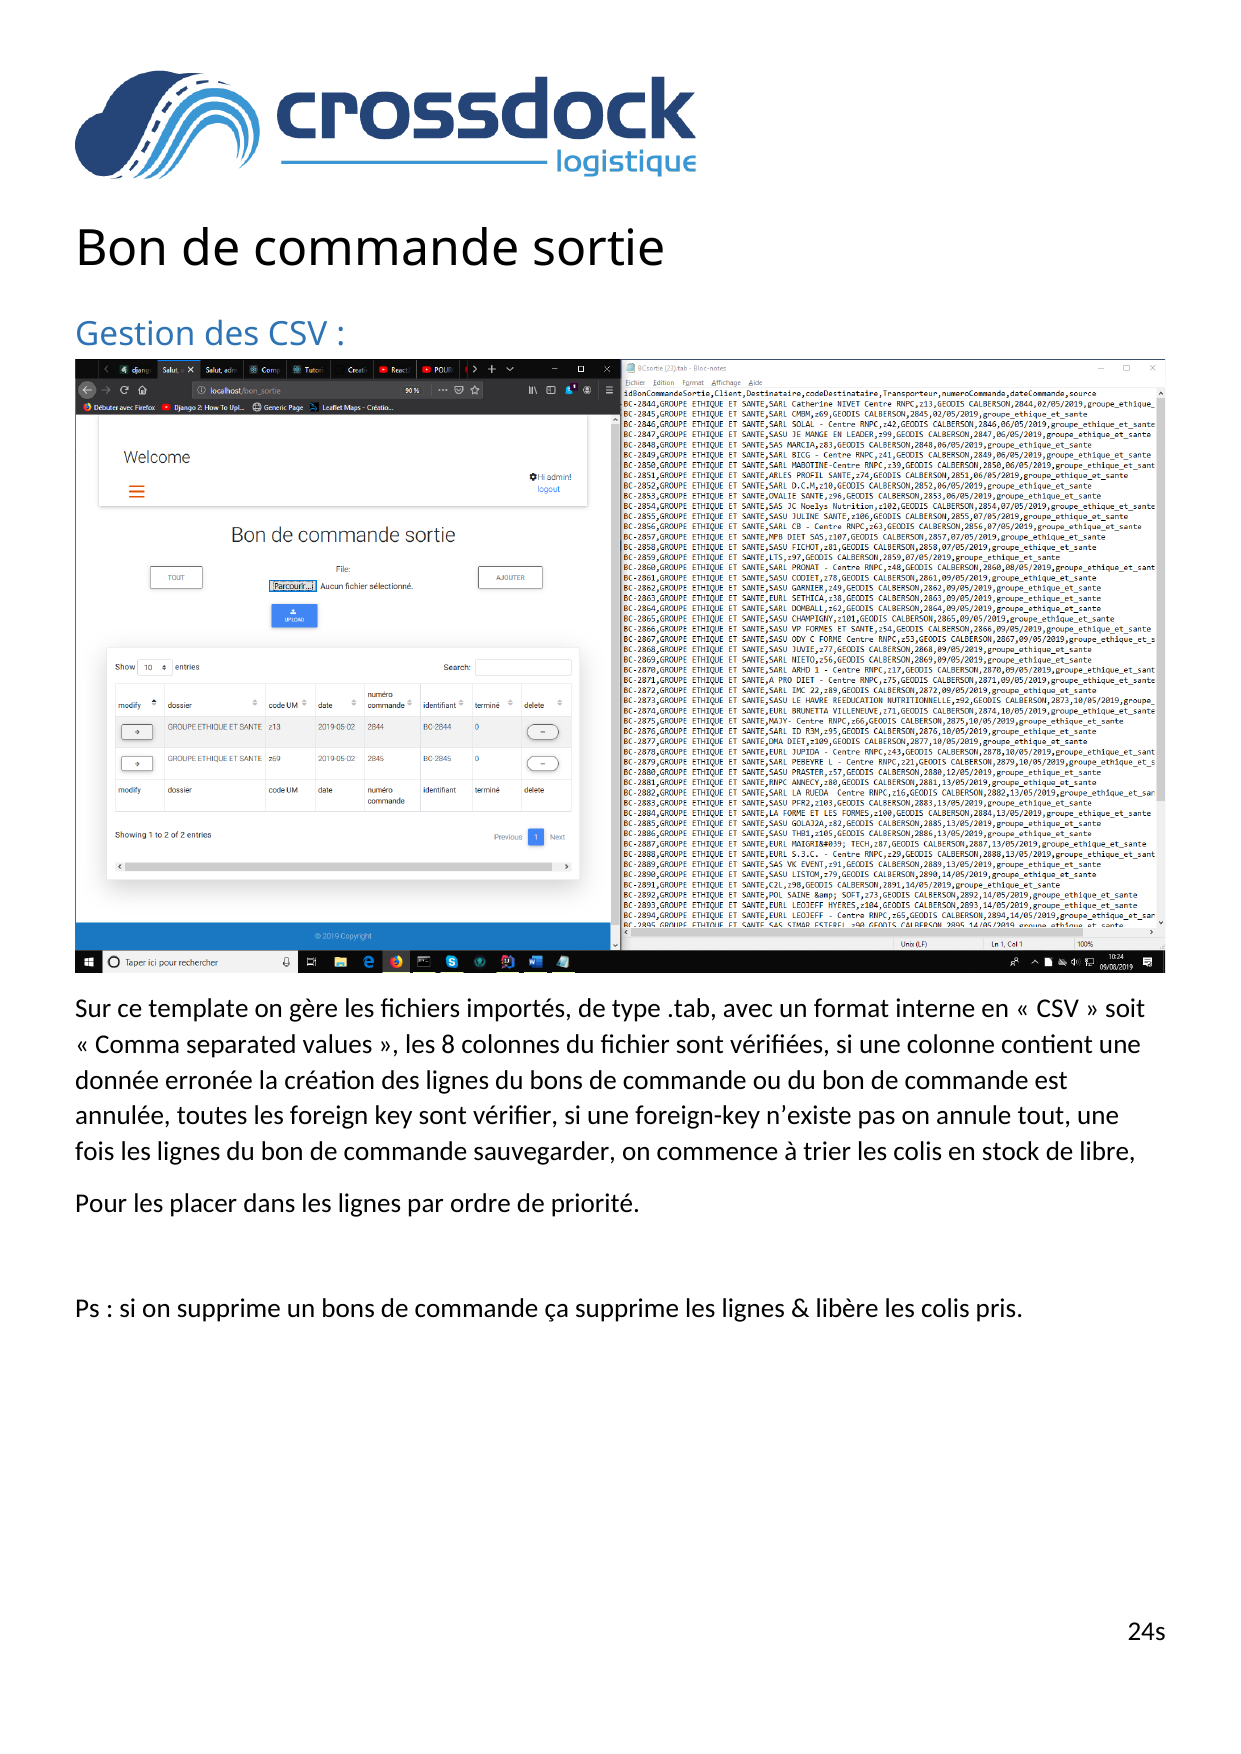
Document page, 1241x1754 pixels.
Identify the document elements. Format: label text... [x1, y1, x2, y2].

subtitle Gestion des CSV : [75, 310, 1165, 356]
text Sur ce template on gère les fichiers importés, de type .tab, avec un format interne en « CSV » soit « Comma separated values », les 8 colonnes du fichier sont vérifiées, si une colonne contient une donnée erronée la création des lignes du bons de commande ou du bon de commande est annulée, toutes les foreign key sont vérifier, si une foreign-key n’existe pas on annule tout, une fois les lignes du bon de commande sauvegarder, on commence à trier les colis en stock de libre, [75, 992, 1165, 1167]
picture [75, 359, 1166, 973]
text Ps : si on supprime un bons de commande ça supprime les lignes & libère les colis pris. [75, 1291, 1165, 1324]
subtitle Bon de commande sortie [75, 212, 1165, 280]
picture [75, 70, 696, 179]
text Pour les placer dans les lignes par ordre de priorité. [75, 1186, 1165, 1219]
